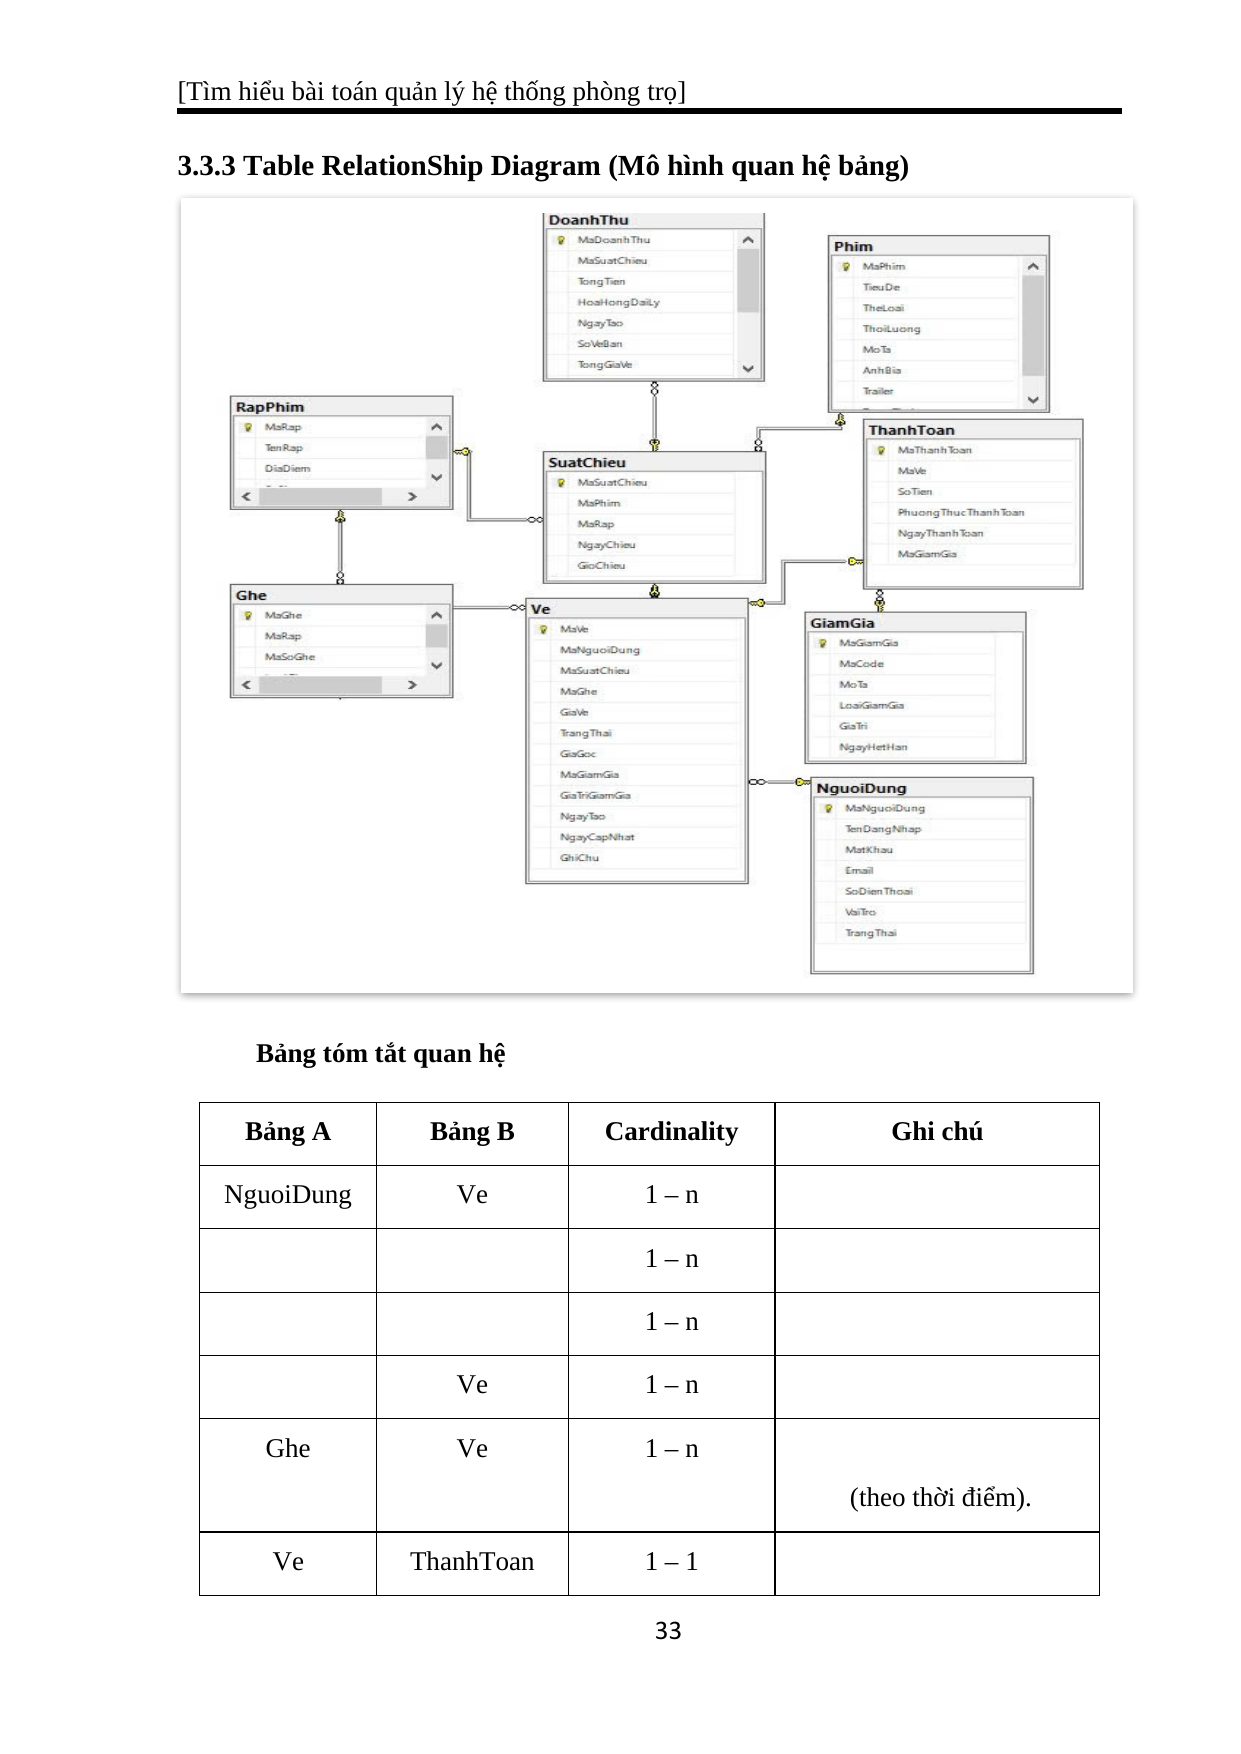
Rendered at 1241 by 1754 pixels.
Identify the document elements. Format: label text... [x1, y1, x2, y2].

picture [196, 213, 1118, 978]
table_cell Ve [377, 1356, 568, 1418]
table_cell 1 – n [569, 1166, 774, 1228]
subtitle 3.3.3 Table RelationShip Diagram (Mô hình quan hệ bảng) [177, 148, 1122, 181]
table_cell [377, 1293, 568, 1355]
table_cell 1 – 1 [569, 1533, 774, 1595]
table_cell (theo thời điểm). [776, 1419, 1099, 1531]
table_cell [200, 1229, 376, 1292]
table_cell 1 – n [569, 1356, 774, 1418]
table_cell [377, 1229, 568, 1292]
table_header Ghi chú [776, 1103, 1099, 1165]
table_cell [200, 1293, 376, 1355]
table_header Bảng B [377, 1103, 568, 1165]
table_header Cardinality [569, 1103, 774, 1165]
table_cell [776, 1229, 1099, 1292]
table_cell [776, 1293, 1099, 1355]
text Bảng tóm tắt quan hệ [256, 1037, 1122, 1068]
table_cell ThanhToan [377, 1533, 568, 1595]
table_cell Ghe [200, 1419, 376, 1531]
table_cell Ve [377, 1419, 568, 1531]
table_cell [776, 1533, 1099, 1595]
table_cell 1 – n [569, 1229, 774, 1292]
table_cell [200, 1356, 376, 1418]
table_cell [776, 1356, 1099, 1418]
table_cell Ve [200, 1533, 376, 1595]
table_cell 1 – n [569, 1419, 774, 1531]
table_cell NguoiDung [200, 1166, 376, 1228]
table_cell Ve [377, 1166, 568, 1228]
table_cell 1 – n [569, 1293, 774, 1355]
table_cell [776, 1166, 1099, 1228]
table_header Bảng A [200, 1103, 376, 1165]
